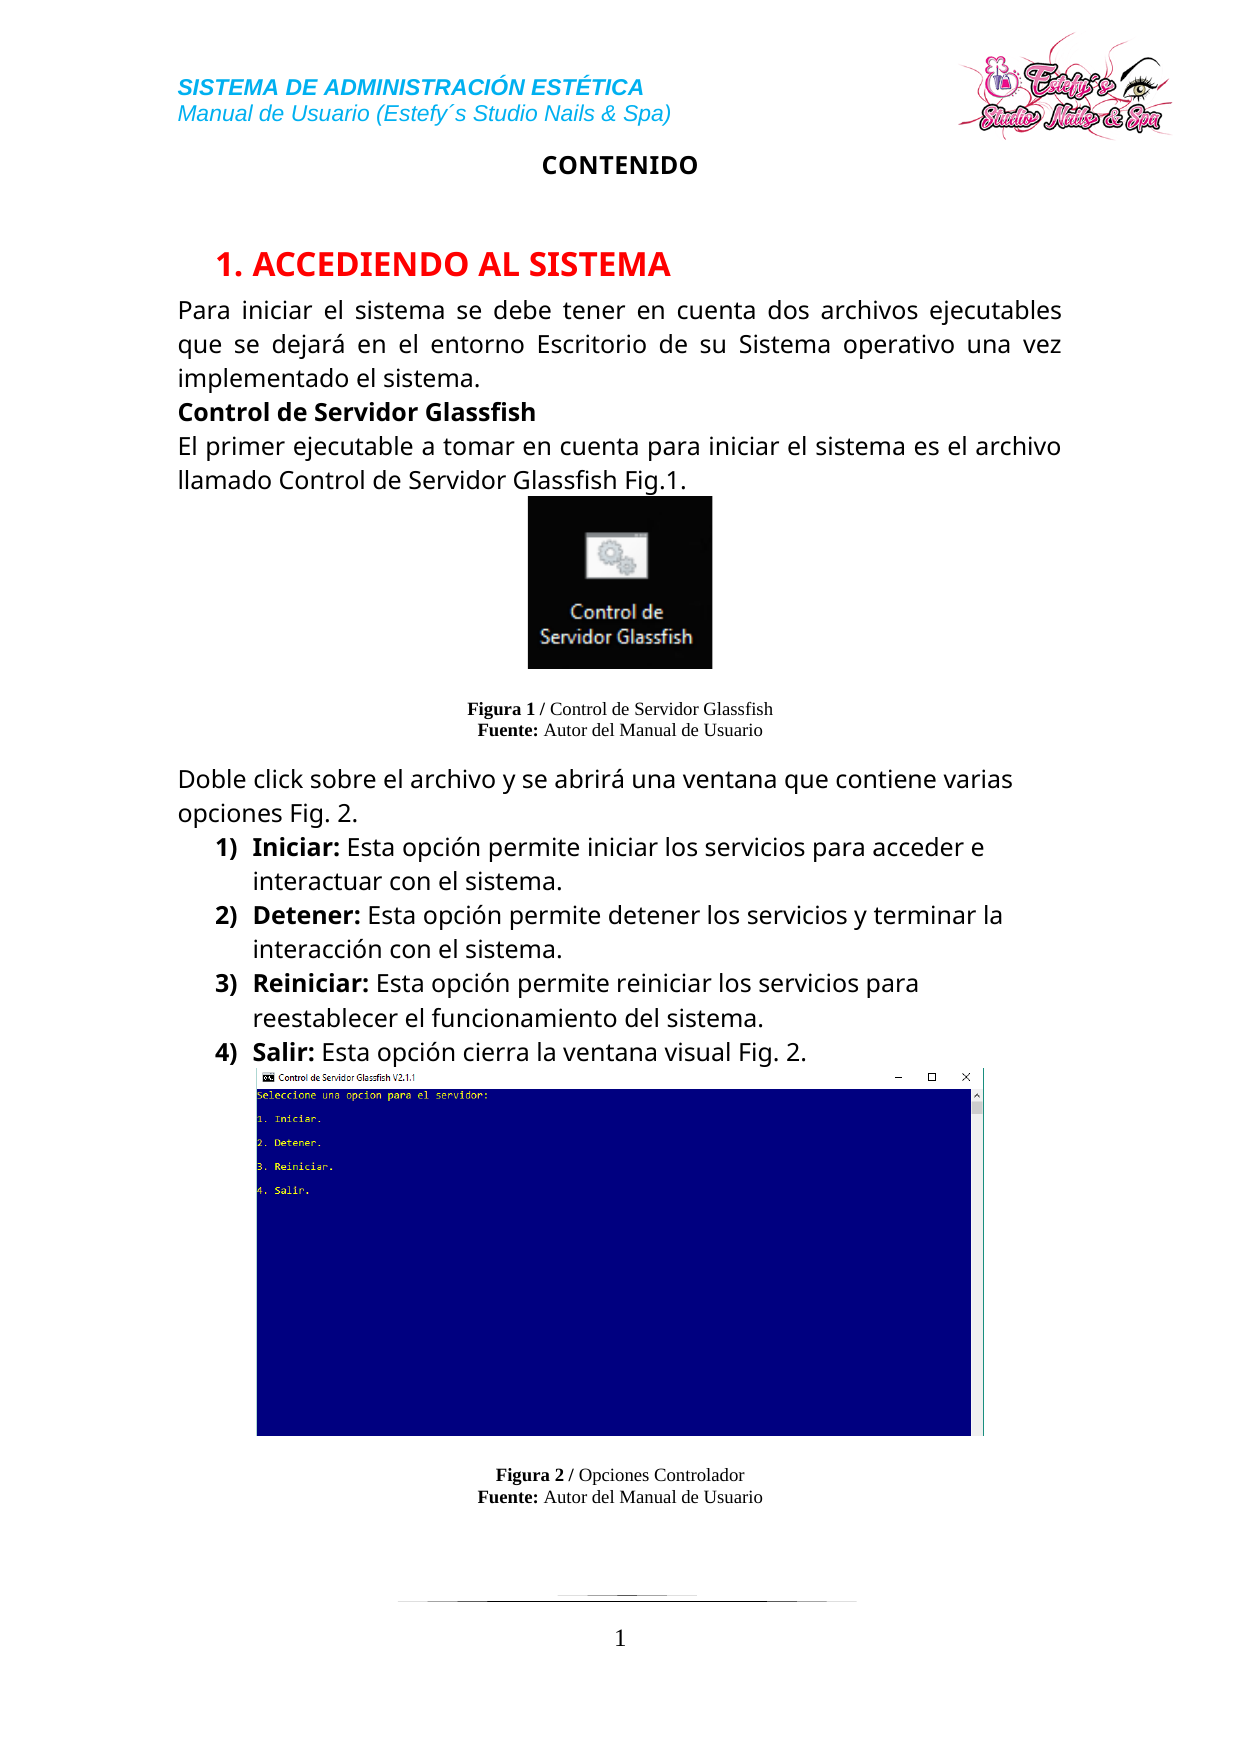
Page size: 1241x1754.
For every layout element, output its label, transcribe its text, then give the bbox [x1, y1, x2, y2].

picture [527, 496, 713, 669]
list Doble click sobre el archivo y se abrirá una ventana que contiene varias opciones Fig. 2. [177, 762, 1063, 830]
list Para iniciar el sistema se debe tener en cuenta dos archivos ejecutables que se dejará en el entorno Escritorio de su Sistema operativo una vez implementado el sistema. [177, 292, 1063, 394]
text Figura 2 / Opciones Controlador Fuente: Autor del Manual de Usuario [177, 1464, 1063, 1507]
picture [256, 1068, 984, 1436]
list Salir: Esta opción cierra la ventana visual Fig. 2. [215, 1034, 1063, 1068]
picture [957, 29, 1173, 141]
subtitle ACCEDIENDO AL SISTEMA [215, 241, 1063, 286]
text Figura 1 / Control de Servidor Glassfish Fuente: Autor del Manual de Usuario [177, 698, 1063, 741]
list El primer ejecutable a tomar en cuenta para iniciar el sistema es el archivo llamado Control de Servidor Glassfish Fig.1. [177, 429, 1063, 497]
list Detener: Esta opción permite detener los servicios y terminar la interacción con el sistema. [215, 898, 1063, 966]
list Control de Servidor Glassfish [177, 394, 1063, 429]
list Iniciar: Esta opción permite iniciar los servicios para acceder e interactuar con el sistema. [215, 830, 1063, 898]
text CONTENIDO [177, 148, 1063, 182]
list Reiniciar: Esta opción permite reiniciar los servicios para reestablecer el funcionamiento del sistema. [215, 966, 1063, 1034]
